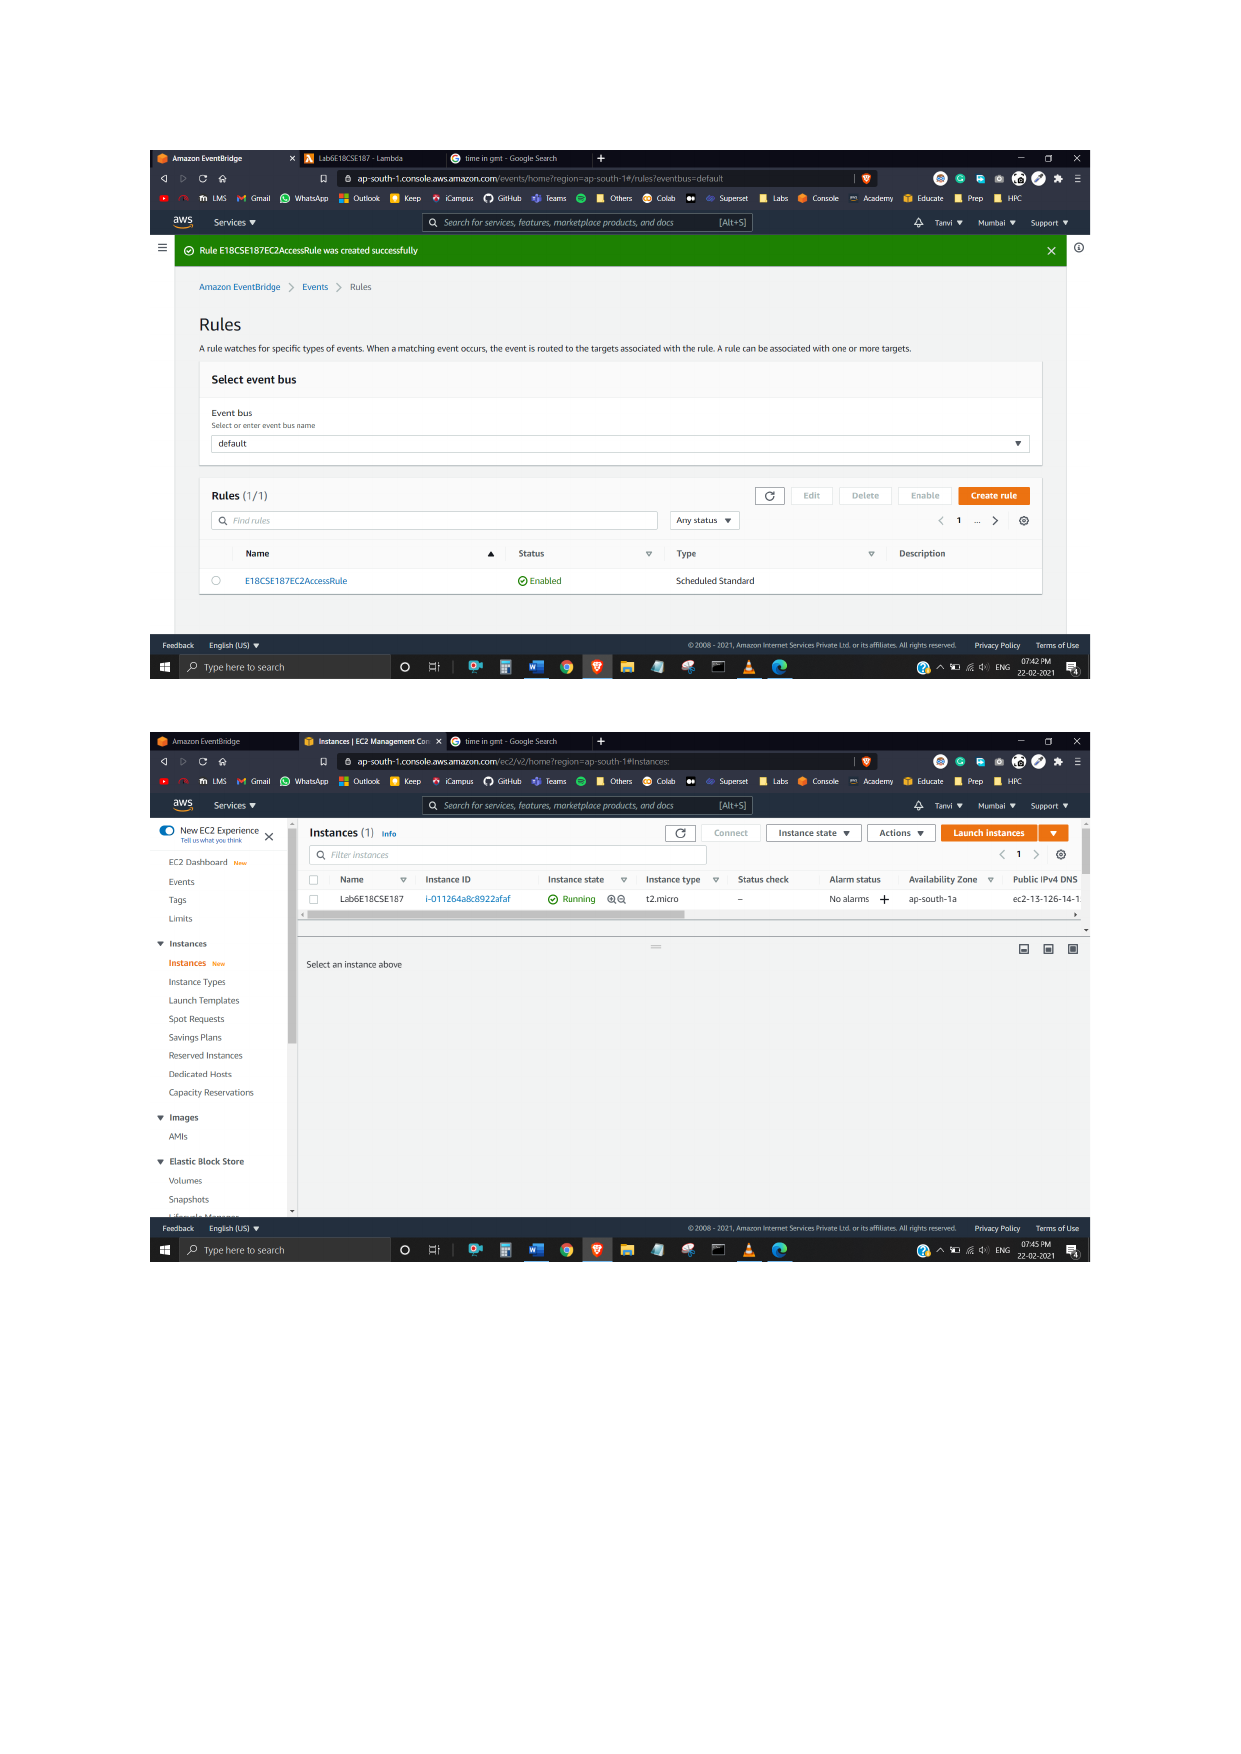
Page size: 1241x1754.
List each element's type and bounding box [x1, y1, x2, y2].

picture [150, 150, 1091, 679]
picture [150, 732, 1091, 1262]
